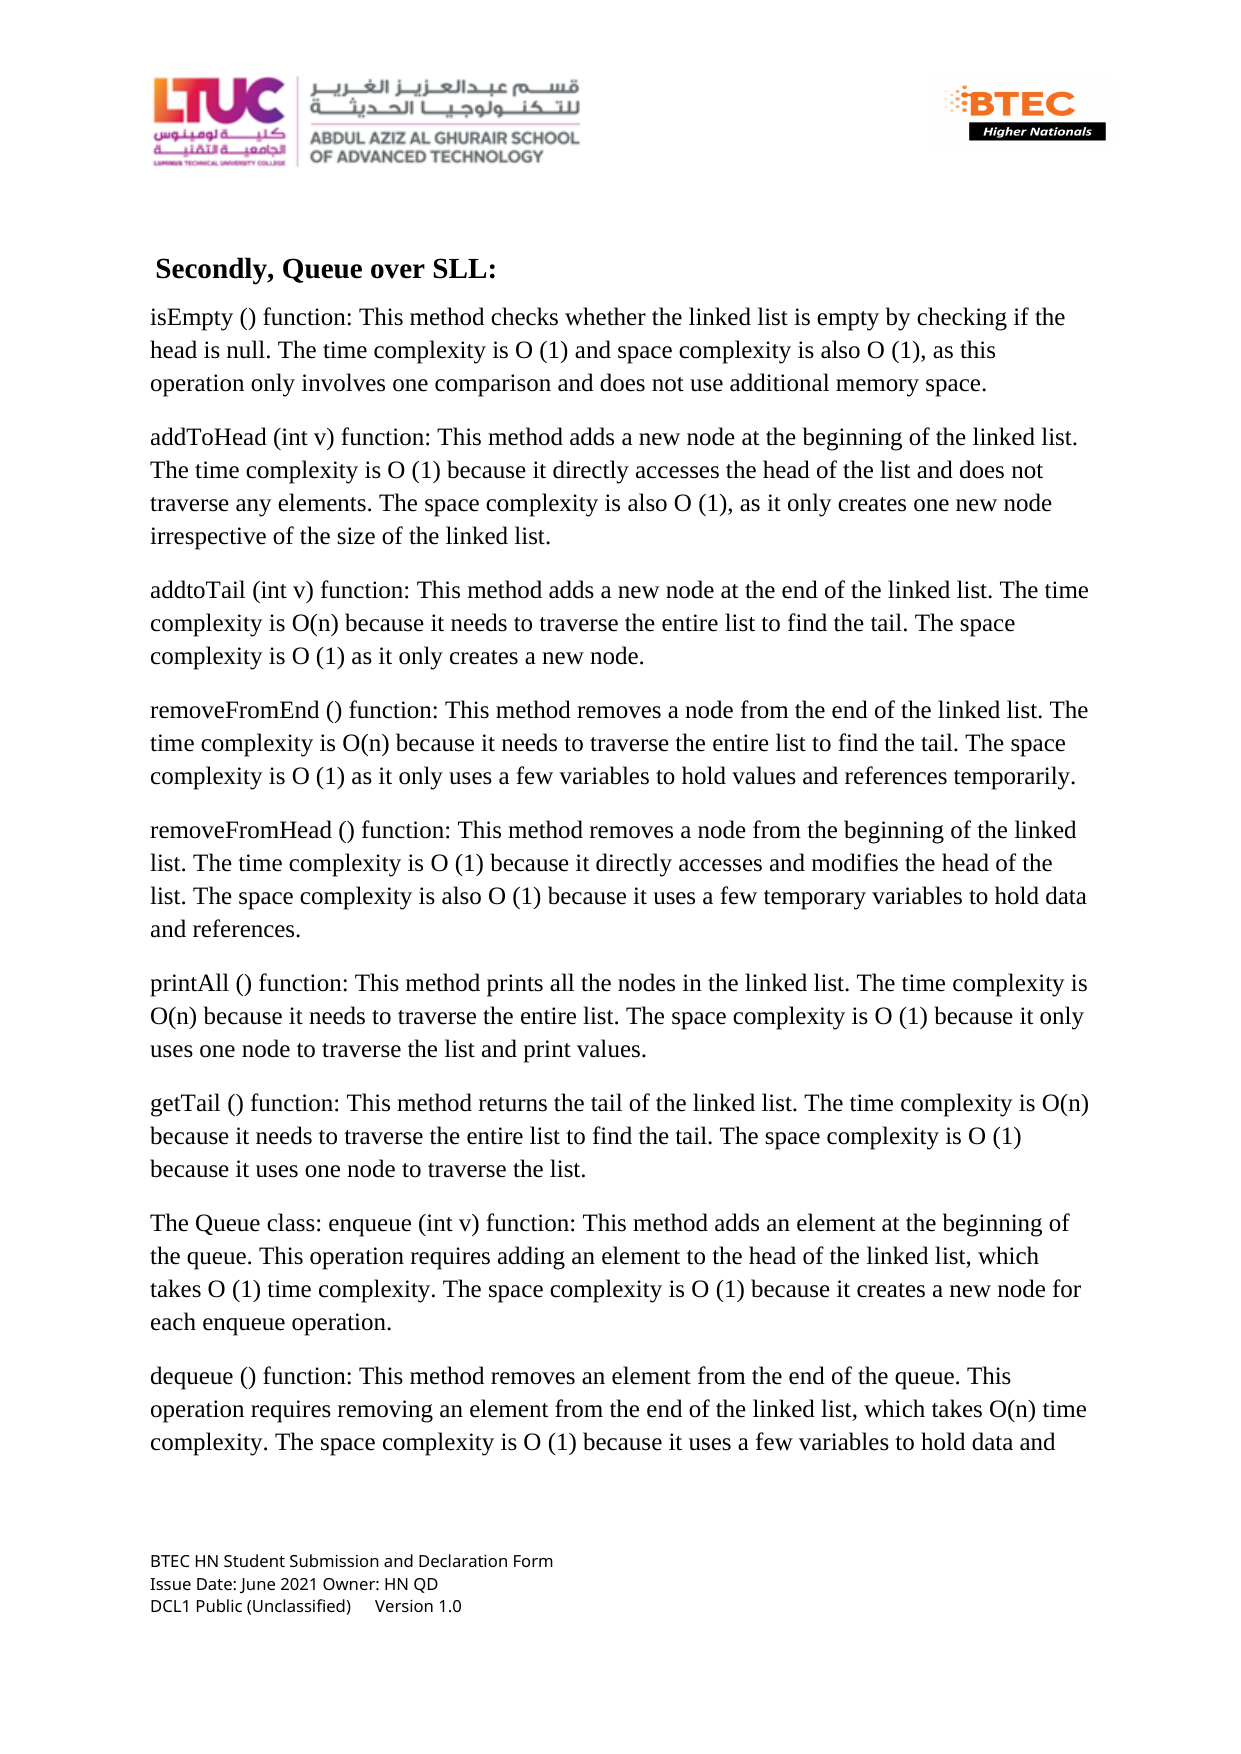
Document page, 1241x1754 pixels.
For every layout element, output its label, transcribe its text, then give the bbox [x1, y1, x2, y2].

text The Queue class: enqueue (int v) function: This method adds an element at the beginning of the queue. This operation requires adding an element to the head of the linked list, which takes O (1) time complexity. The space complexity is O (1) because it creates a new node for each enqueue operation. [150, 1208, 1090, 1336]
text isEmpty () function: This method checks whether the linked list is empty by checking if the head is null. The time complexity is O (1) and space complexity is also O (1), as this operation only involves one comparison and does not use additional memory space. [150, 302, 1090, 397]
text addtoTail (int v) function: This method adds a new node at the end of the linked list. The time complexity is O(n) because it needs to traverse the entire list to find the tail. The space complexity is O (1) as it only creates a new node. [150, 575, 1090, 670]
text addToHead (int v) function: This method adds a new node at the beginning of the linked list. The time complexity is O (1) because it directly accesses the head of the list and does not traverse any elements. The space complexity is also O (1), as it only creates one new node irrespective of the size of the linked list. [150, 422, 1090, 550]
picture [926, 75, 1116, 149]
text removeFromHead () function: This method removes a node from the beginning of the linked list. The time complexity is O (1) because it directly accesses and modifies the head of the list. The space complexity is also O (1) because it uses a few temporary variables to hold data and references. [150, 815, 1090, 943]
picture [150, 73, 591, 169]
text removeFromEnd () function: This method removes a node from the end of the linked list. The time complexity is O(n) because it needs to traverse the entire list to find the tail. The space complexity is O (1) as it only uses a few variables to hold values and references temporarily. [150, 695, 1090, 790]
text Secondly, Queue over SLL: [150, 251, 1090, 285]
text getTail () function: This method returns the tail of the linked list. The time complexity is O(n) because it needs to traverse the entire list to find the tail. The space complexity is O (1) because it uses one node to traverse the list. [150, 1088, 1090, 1183]
text printAll () function: This method prints all the nodes in the linked list. The time complexity is O(n) because it needs to traverse the entire list. The space complexity is O (1) because it only uses one node to traverse the list and print values. [150, 968, 1090, 1063]
